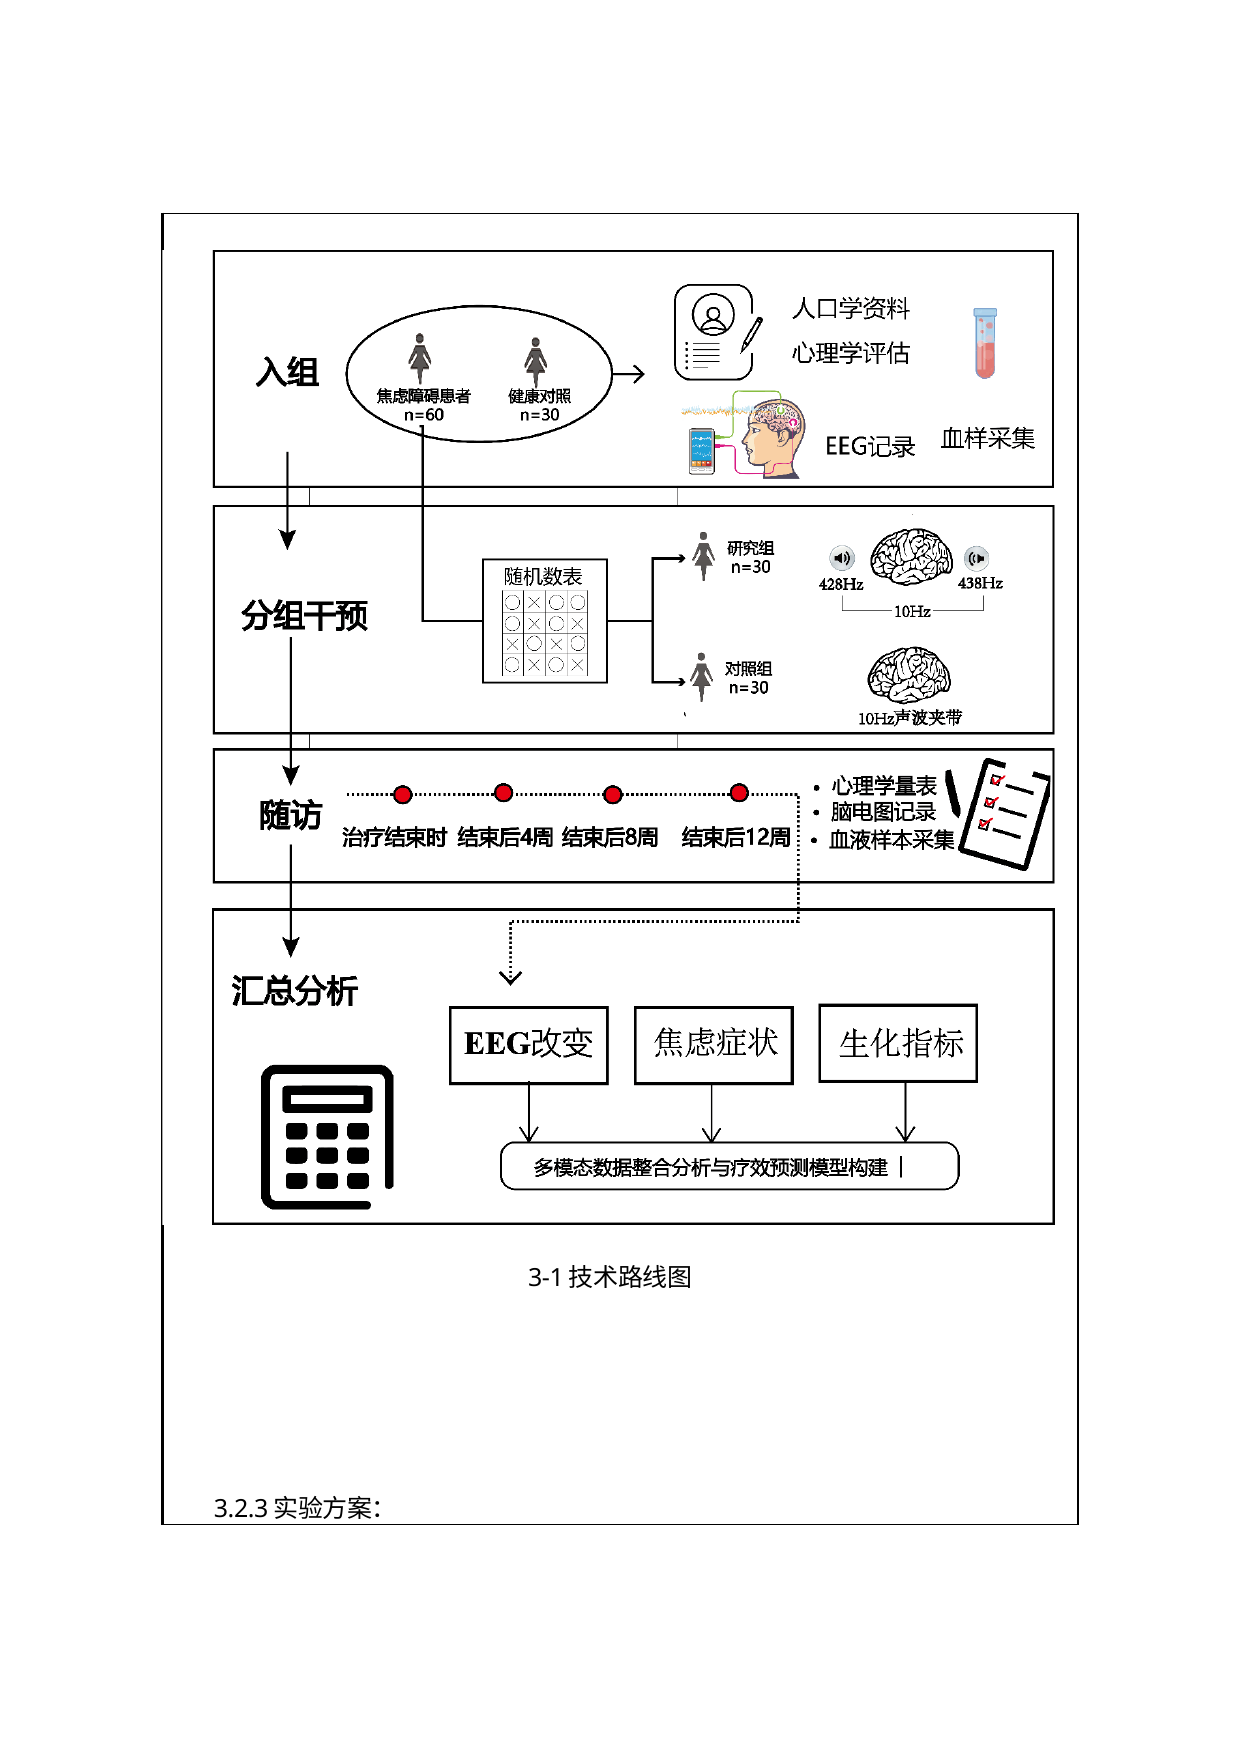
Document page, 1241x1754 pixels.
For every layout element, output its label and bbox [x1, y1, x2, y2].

picture [162, 250, 1076, 1225]
table_cell [164, 214, 1077, 1524]
